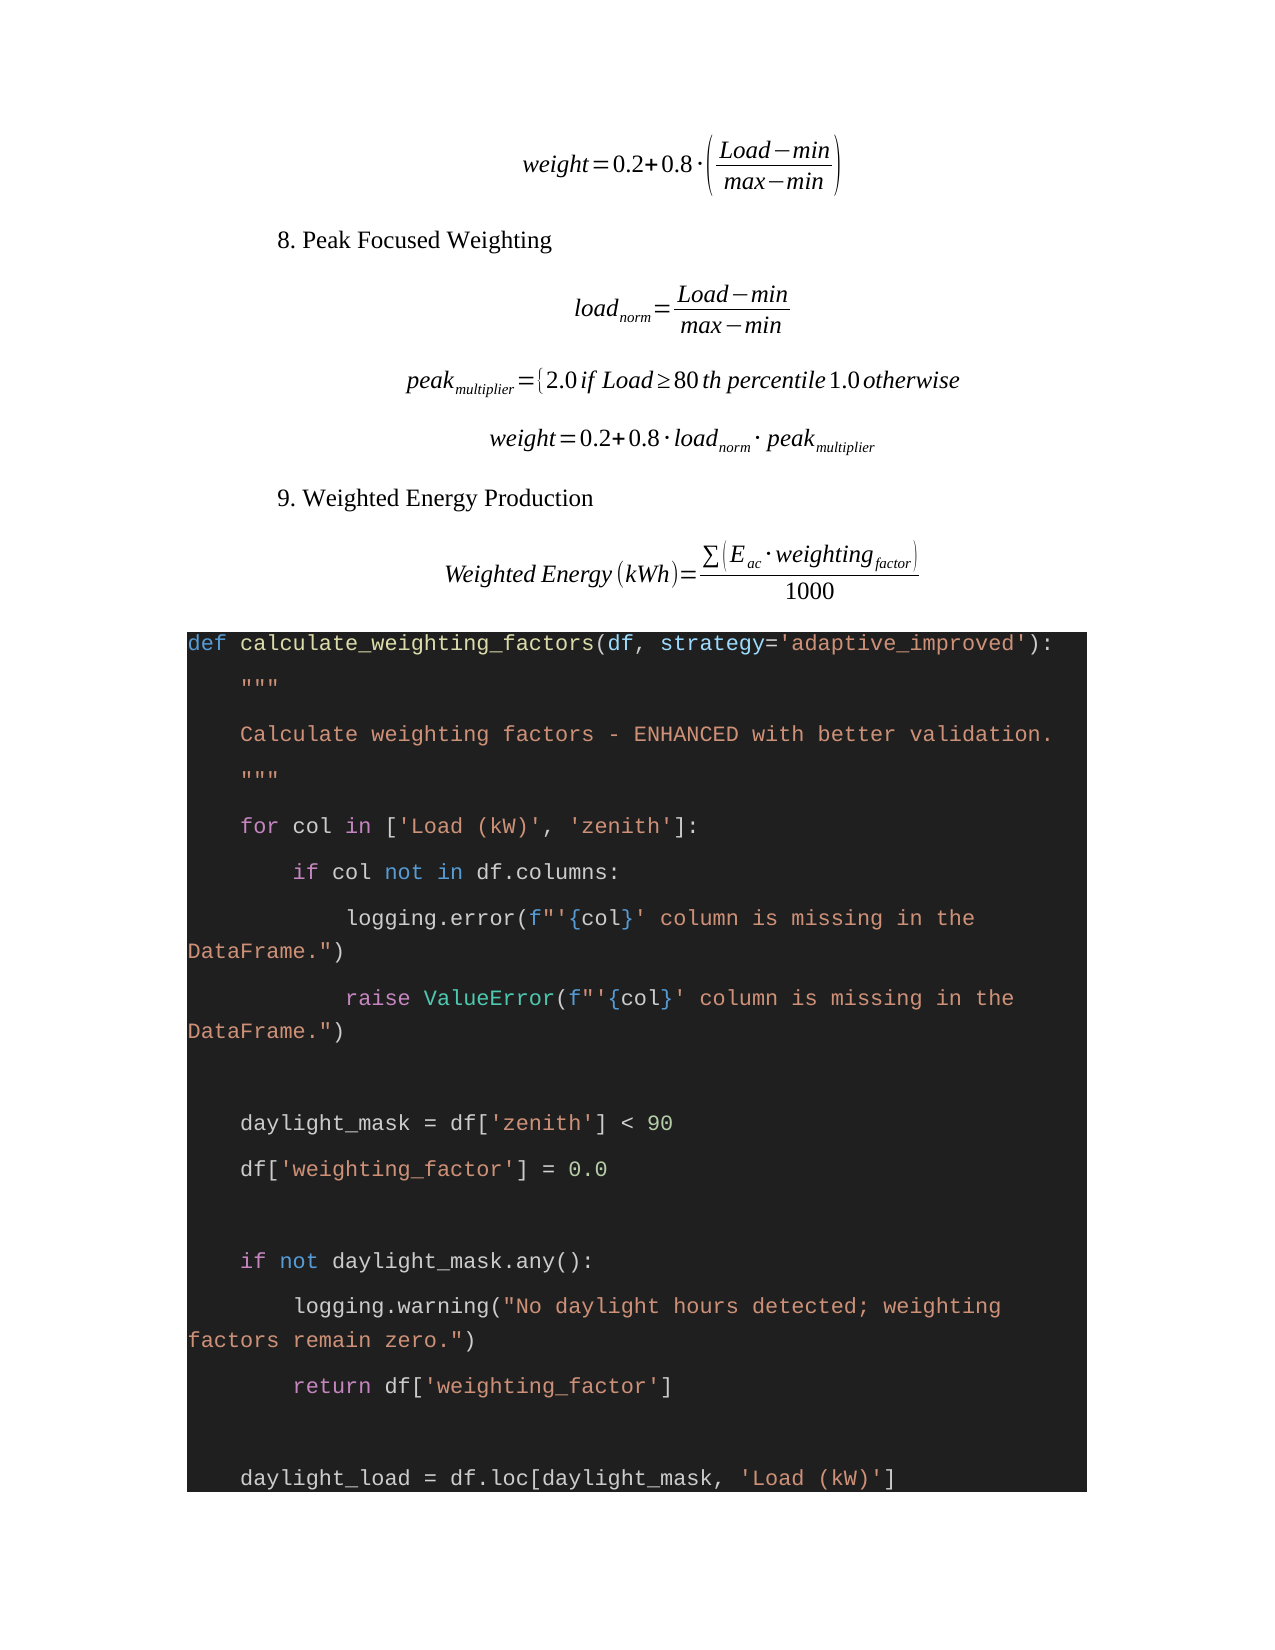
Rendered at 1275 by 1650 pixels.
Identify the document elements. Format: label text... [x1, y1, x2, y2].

text logging.warning("No daylight hours detected; weighting factors remain zero.") [187, 1296, 1087, 1354]
text """ [187, 678, 1087, 702]
text raise ValueError(f"'{col}' column is missing in the DataFrame.") [187, 987, 1087, 1045]
text daylight_load = df.loc[daylight_mask, 'Load (kW)'] [187, 1467, 1087, 1492]
text logging.error(f"'{col}' column is missing in the DataFrame.") [187, 907, 1087, 966]
text return df['weighting_factor'] [187, 1375, 1087, 1400]
text 9. Weighted Energy Production [230, 483, 1087, 512]
text def calculate_weighting_factors(df, strategy='adaptive_improved'): [187, 632, 1087, 656]
text daylight_mask = df['zenith'] < 90 [187, 1112, 1087, 1137]
text 8. Peak Focused Weighting [230, 225, 1087, 254]
text df['weighting_factor'] = 0.0 [187, 1158, 1087, 1183]
text for col in ['Load (kW)', 'zenith']: [187, 815, 1087, 840]
text if not daylight_mask.any(): [187, 1250, 1087, 1274]
text if col not in df.columns: [187, 861, 1087, 886]
text """ [187, 769, 1087, 794]
text Calculate weighting factors - ENHANCED with better validation. [187, 723, 1087, 748]
